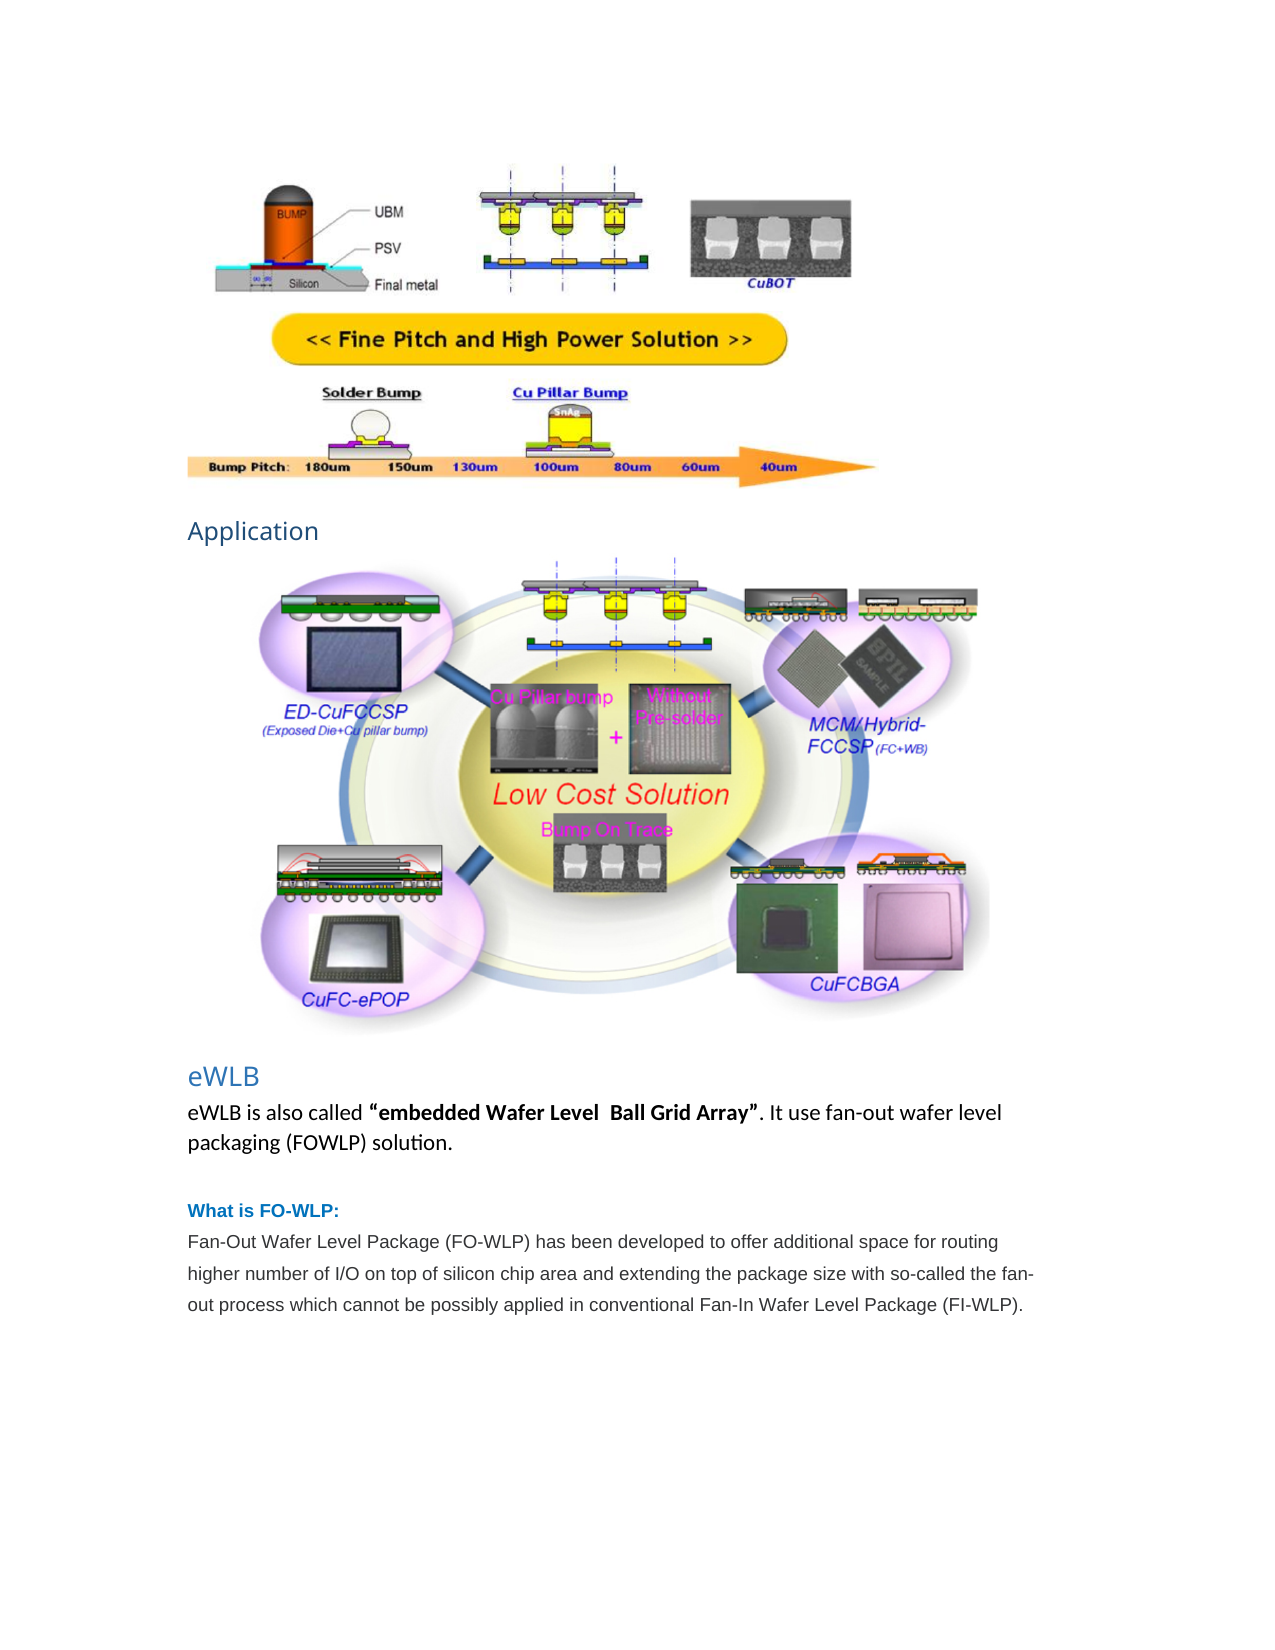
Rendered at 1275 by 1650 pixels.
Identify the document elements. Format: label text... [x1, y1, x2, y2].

picture [187, 550, 1048, 1039]
subtitle eWLB [187, 1058, 1087, 1095]
subtitle Application [187, 513, 1087, 547]
table_cell Fan-Out Wafer Level Package (FO-WLP) has been developed to offer additional space for routing higher number of I/O on top of silicon chip area and extending the package size with so-called the fan-out process which cannot be possibly applied in conventional Fan-In Wafer Level Package (FI-WLP). [188, 1222, 1042, 1315]
picture [187, 150, 904, 495]
table_header What is FO-WLP: [188, 1175, 1042, 1222]
text eWLB is also called “embedded Wafer Level Ball Grid Array”. It use fan-out wafer level packaging (FOWLP) solution. [187, 1098, 1087, 1156]
